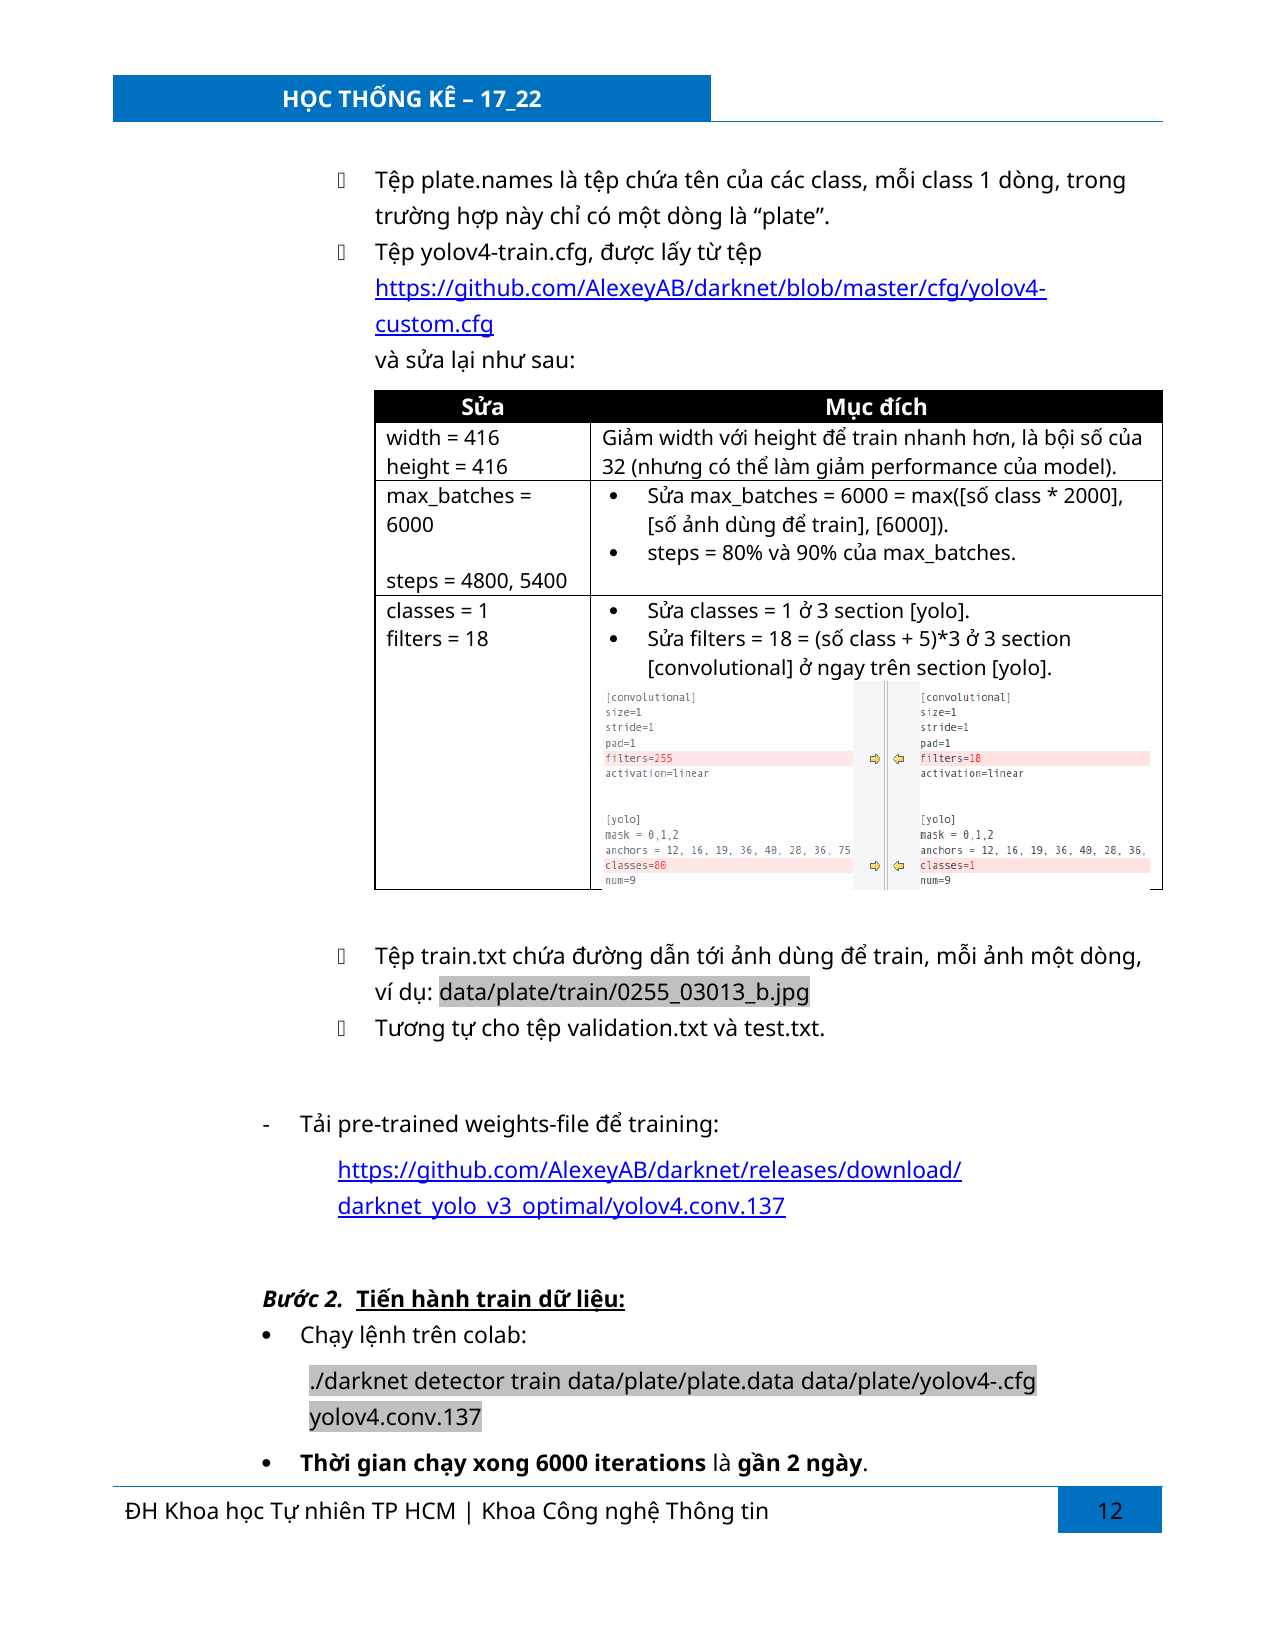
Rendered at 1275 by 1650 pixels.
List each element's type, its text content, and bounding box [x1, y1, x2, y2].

table_cell Sửa max_batches = 6000 = max([số class * 2000], [số ảnh dùng để train], [6000]). steps = 80% và 90% của max_batches. [591, 481, 1162, 595]
table_cell classes = 1 filters = 18 [376, 596, 590, 889]
text ./darknet detector train data/plate/plate.data data/plate/yolov4-.cfg yolov4.conv.137 [309, 1365, 1162, 1432]
table_cell Giảm width với height để train nhanh hơn, là bội số của 32 (nhưng có thể làm giảm performance của model). [591, 423, 1162, 480]
picture [601, 681, 1151, 890]
table_cell Sửa classes = 1 ở 3 section [yolo]. Sửa filters = 18 = (số class + 5)*3 ở 3 section [convolutional] ở ngay trên section [yolo]. [591, 596, 1162, 889]
table_cell max_batches = 6000 steps = 4800, 5400 [376, 481, 590, 595]
list Thời gian chạy xong 6000 iterations là gần 2 ngày. [262, 1447, 1162, 1478]
list Tệp plate.names là tệp chứa tên của các class, mỗi class 1 dòng, trong trường hợp này chỉ có một dòng là “plate”. [337, 164, 1162, 231]
text https://github.com/AlexeyAB/darknet/releases/download/darknet_yolo_v3_optimal/yolov4.conv.137 [337, 1154, 1162, 1221]
list Tiến hành train dữ liệu: [262, 1283, 1162, 1314]
list Tệp train.txt chứa đường dẫn tới ảnh dùng để train, mỗi ảnh một dòng, ví dụ: data/plate/train/0255_03013_b.jpg [337, 940, 1162, 1007]
list Tương tự cho tệp validation.txt và test.txt. [337, 1012, 1162, 1043]
table_header Mục đích [591, 391, 1162, 422]
table_header Sửa [376, 391, 590, 422]
table_cell width = 416 height = 416 [376, 423, 590, 480]
list và sửa lại như sau: [375, 344, 1162, 375]
list Tải pre-trained weights-file để training: [262, 1108, 1162, 1139]
list Tệp yolov4-train.cfg, được lấy từ tệp https://github.com/AlexeyAB/darknet/blob/master/cfg/yolov4-custom.cfg [337, 236, 1162, 339]
list Chạy lệnh trên colab: [262, 1319, 1162, 1350]
